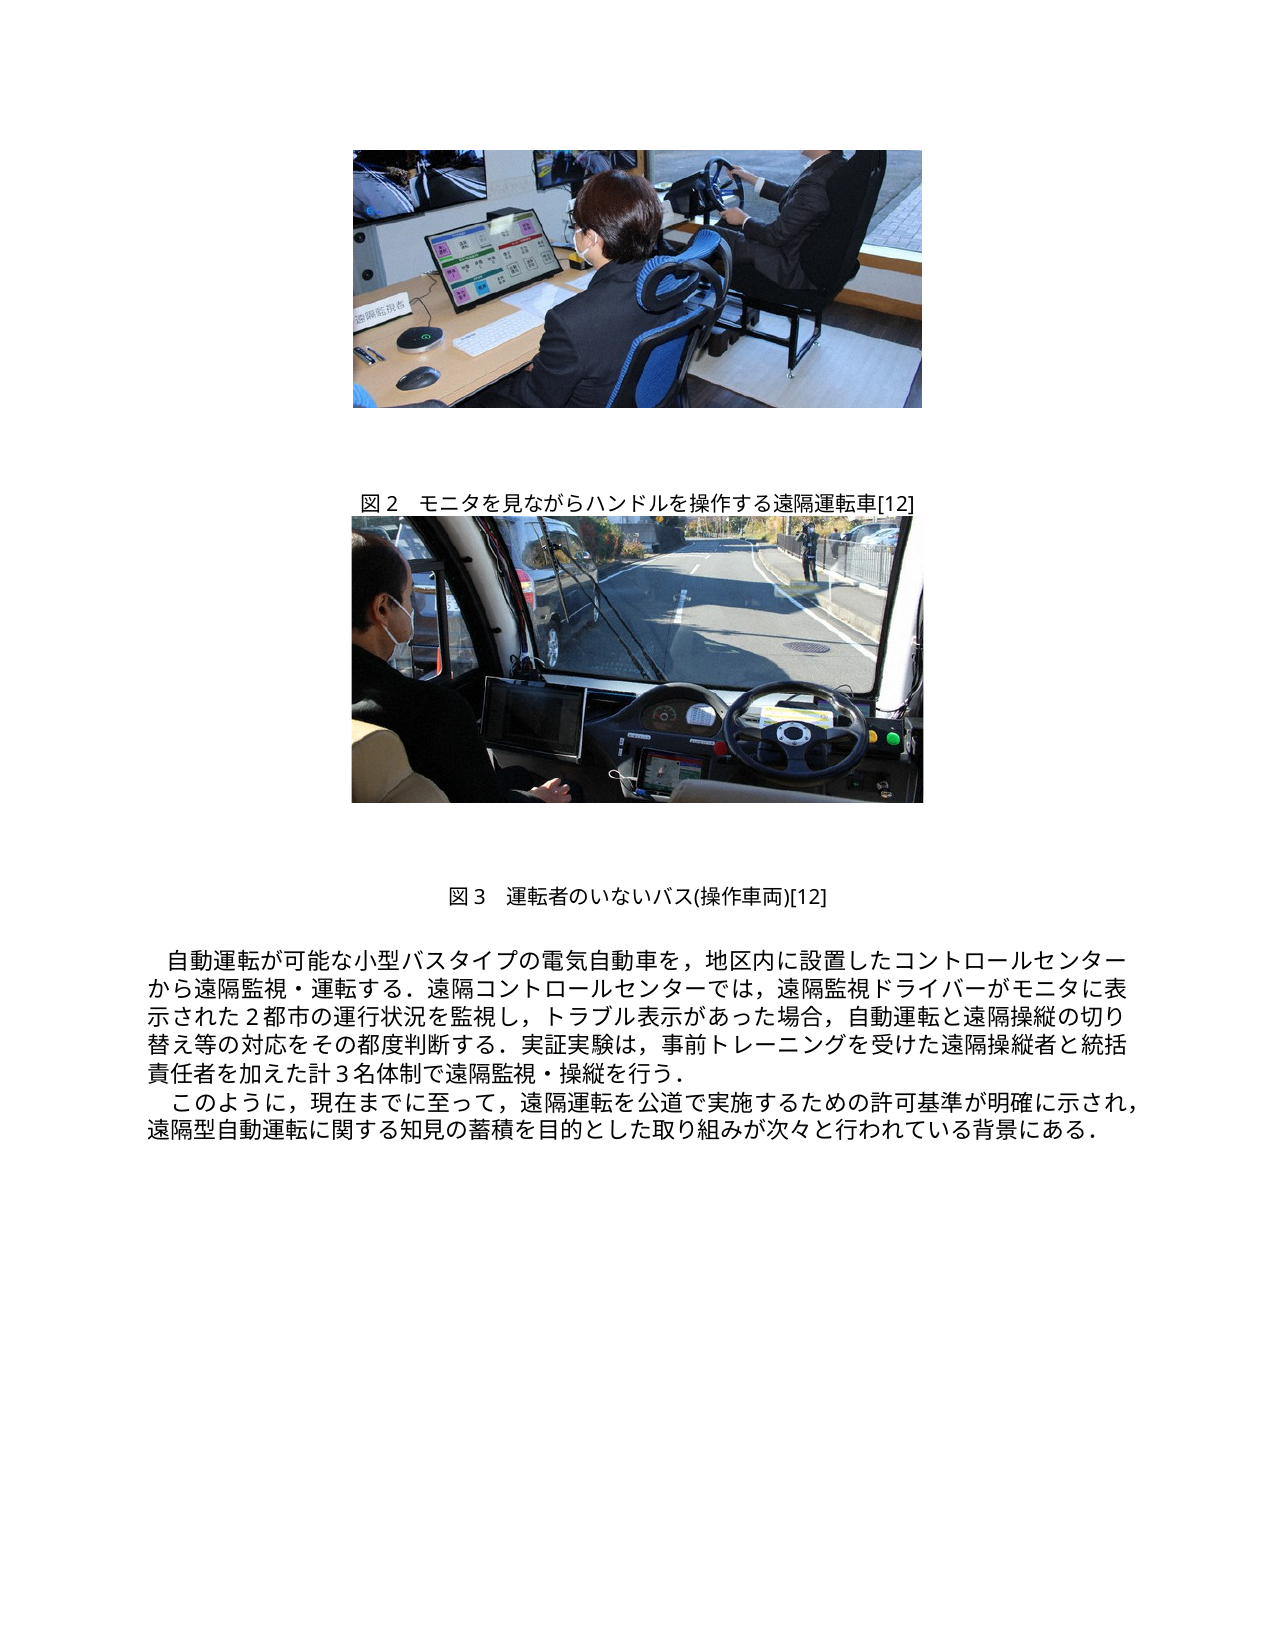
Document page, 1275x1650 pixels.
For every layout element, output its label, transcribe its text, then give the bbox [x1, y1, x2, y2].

picture [353, 150, 922, 408]
text このように，現在までに至って，遠隔運転を公道で実施するための許可基準が明確に示され，遠隔型自動運転に関する知見の蓄積を目的とした取り組みが次々と行われている背景にある． [148, 1089, 1127, 1146]
picture [351, 516, 924, 803]
text 図 3 運転者のいないバス(操作車両)[12] [148, 884, 1127, 910]
text 自動運転が可能な小型バスタイプの電気自動車を，地区内に設置したコントロールセンターから遠隔監視・運転する．遠隔コントロールセンターでは，遠隔監視ドライバーがモニタに表示された2都市の運行状況を監視し，トラブル表示があった場合，自動運転と遠隔操縦の切り替え等の対応をその都度判断する．実証実験は，事前トレーニングを受けた遠隔操縦者と統括責任者を加えた計3名体制で遠隔監視・操縦を行う． [148, 947, 1127, 1089]
text 図 2 モニタを見ながらハンドルを操作する遠隔運転車[12] [148, 491, 1127, 516]
